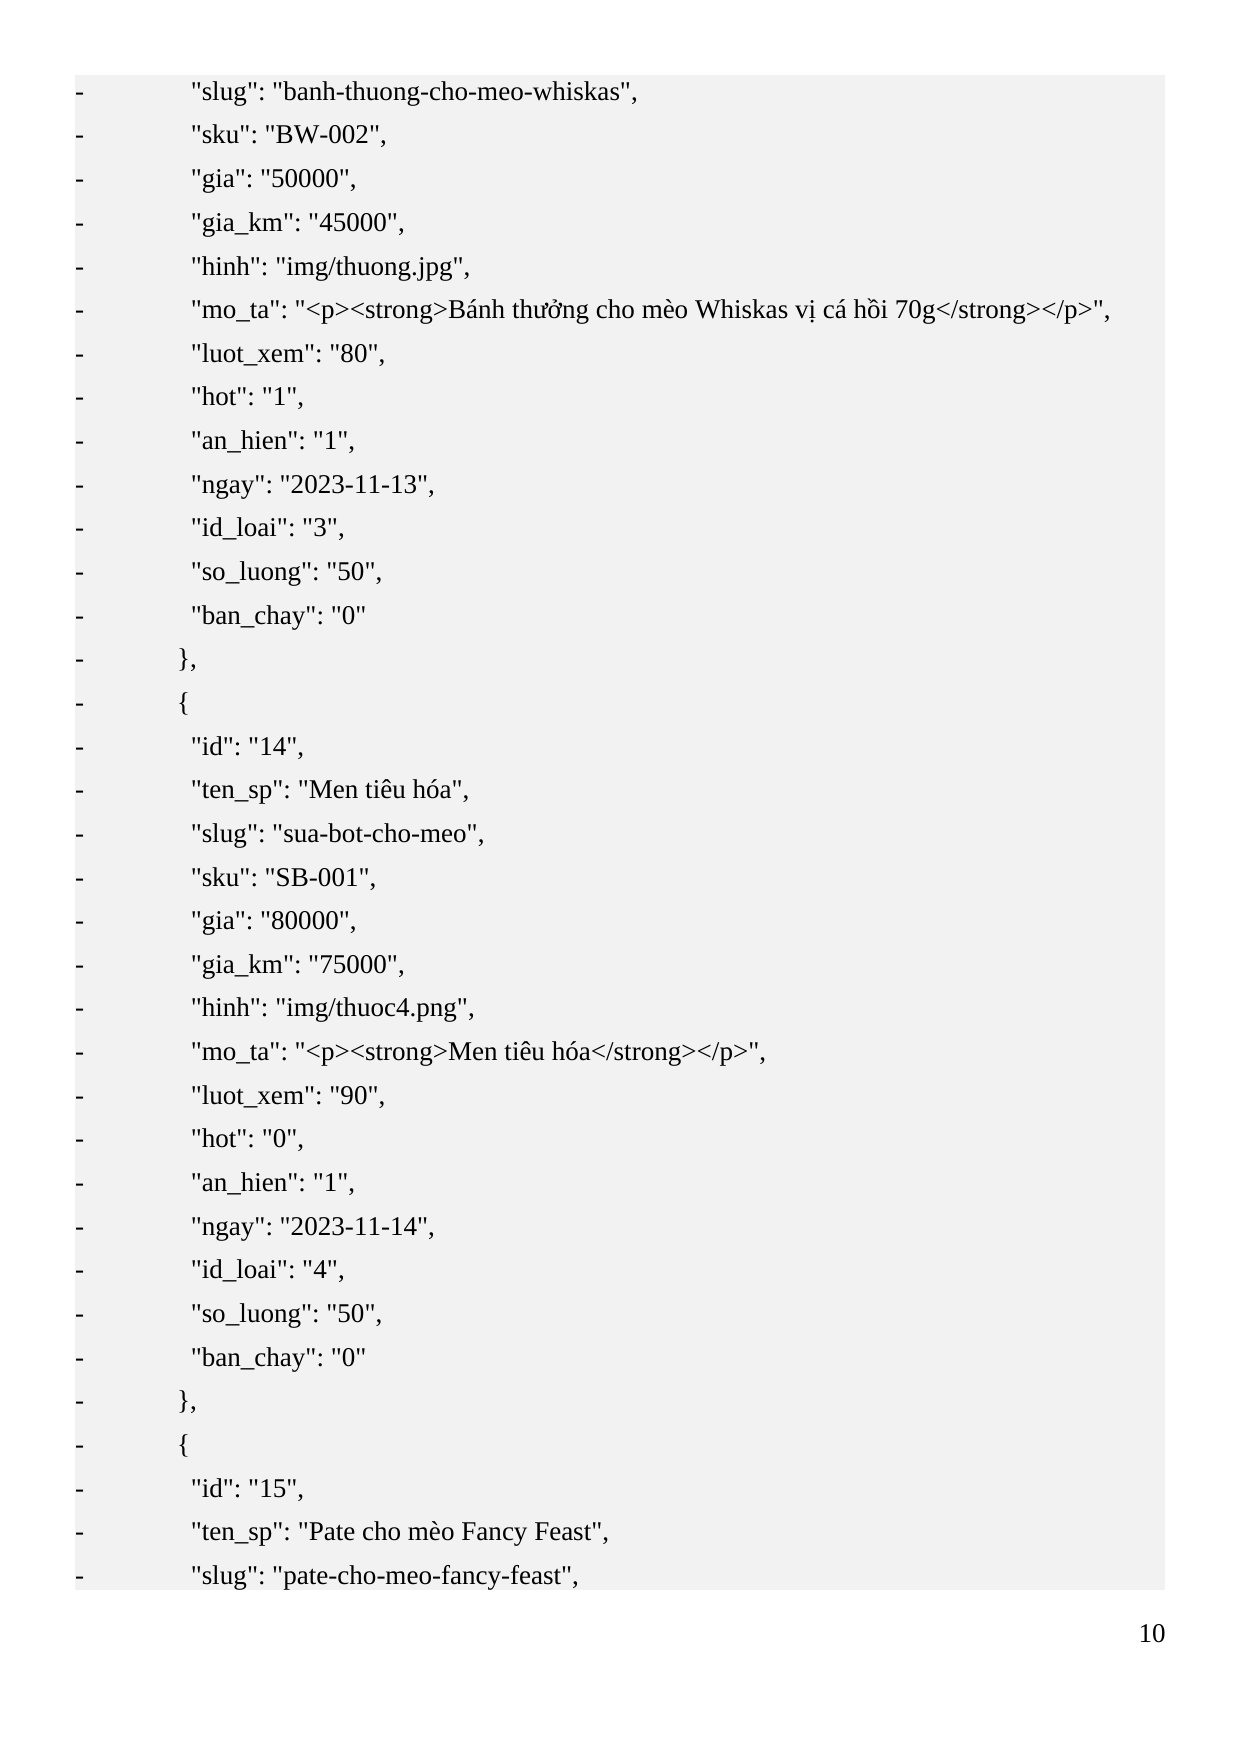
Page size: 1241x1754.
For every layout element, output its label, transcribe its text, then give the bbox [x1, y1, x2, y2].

text - "luot_xem": "90", [75, 1079, 1165, 1110]
text - { [75, 1428, 1165, 1459]
text - "so_luong": "50", [75, 1297, 1165, 1328]
text - "ngay": "2023-11-14", [75, 1210, 1165, 1241]
text - "an_hien": "1", [75, 424, 1165, 455]
text - "slug": "sua-bot-cho-meo", [75, 817, 1165, 848]
text - "mo_ta": "<p><strong>Men tiêu hóa</strong></p>", [75, 1035, 1165, 1066]
text - "slug": "banh-thuong-cho-meo-whiskas", [75, 75, 1165, 106]
text - "ban_chay": "0" [75, 1341, 1165, 1372]
text - "slug": "pate-cho-meo-fancy-feast", [75, 1559, 1165, 1590]
text - "luot_xem": "80", [75, 337, 1165, 368]
text - "id_loai": "4", [75, 1253, 1165, 1284]
text - "mo_ta": "<p><strong>Bánh thưởng cho mèo Whiskas vị cá hồi 70g</strong></p>", [75, 293, 1165, 324]
text - }, [75, 642, 1165, 673]
text - "id_loai": "3", [75, 511, 1165, 543]
text - "hot": "1", [75, 381, 1165, 412]
text - "id": "14", [75, 730, 1165, 761]
text - "sku": "SB-001", [75, 861, 1165, 892]
text - "gia_km": "75000", [75, 948, 1165, 979]
text - "an_hien": "1", [75, 1166, 1165, 1197]
text - "gia": "50000", [75, 162, 1165, 193]
text - }, [75, 1384, 1165, 1416]
text - "gia_km": "45000", [75, 206, 1165, 237]
text - "so_luong": "50", [75, 555, 1165, 586]
text - "gia": "80000", [75, 904, 1165, 935]
text - "ten_sp": "Men tiêu hóa", [75, 773, 1165, 804]
text - "ngay": "2023-11-13", [75, 468, 1165, 499]
text - "ten_sp": "Pate cho mèo Fancy Feast", [75, 1515, 1165, 1546]
text - "hinh": "img/thuoc4.png", [75, 992, 1165, 1023]
text - "hinh": "img/thuong.jpg", [75, 249, 1165, 281]
text - { [75, 686, 1165, 717]
text - "hot": "0", [75, 1122, 1165, 1154]
text - "sku": "BW-002", [75, 119, 1165, 150]
text - "ban_chay": "0" [75, 599, 1165, 630]
text - "id": "15", [75, 1472, 1165, 1503]
